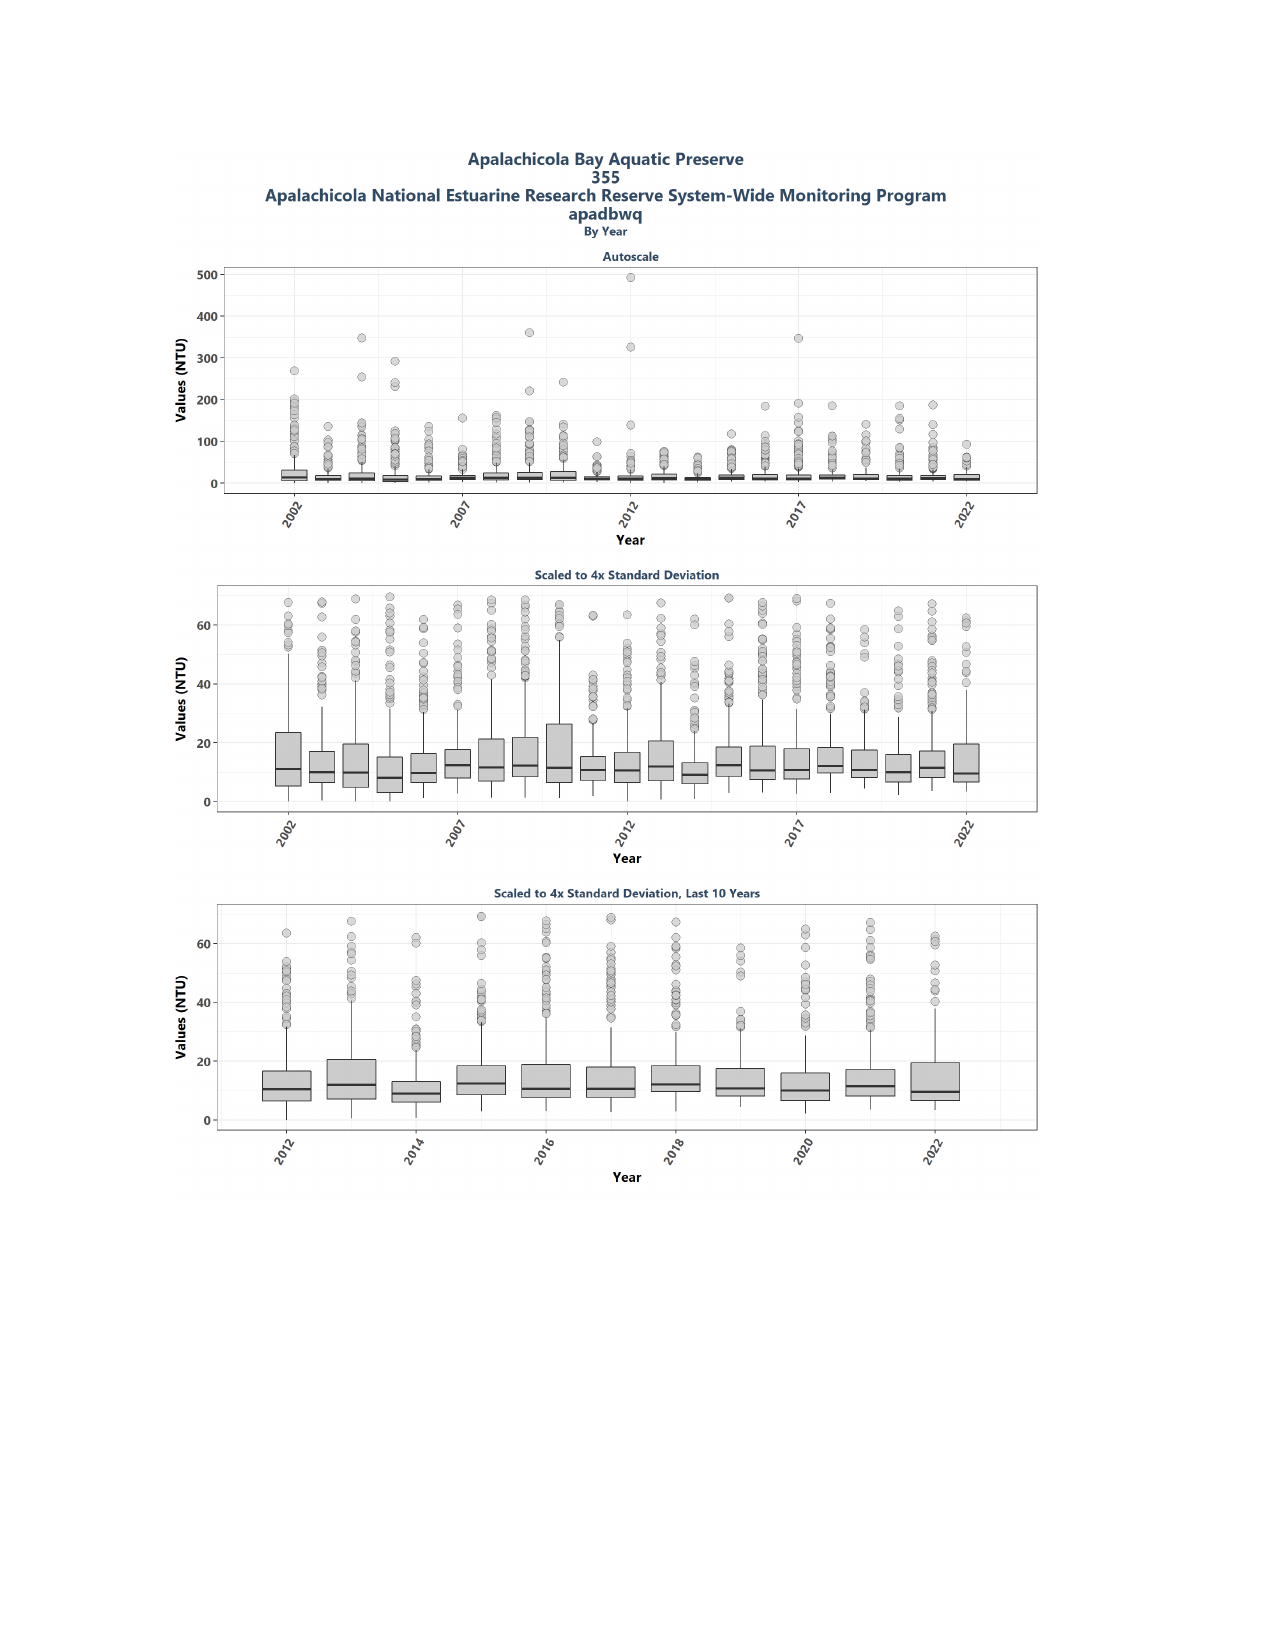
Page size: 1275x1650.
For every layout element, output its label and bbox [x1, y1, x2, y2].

picture [168, 150, 1044, 1200]
